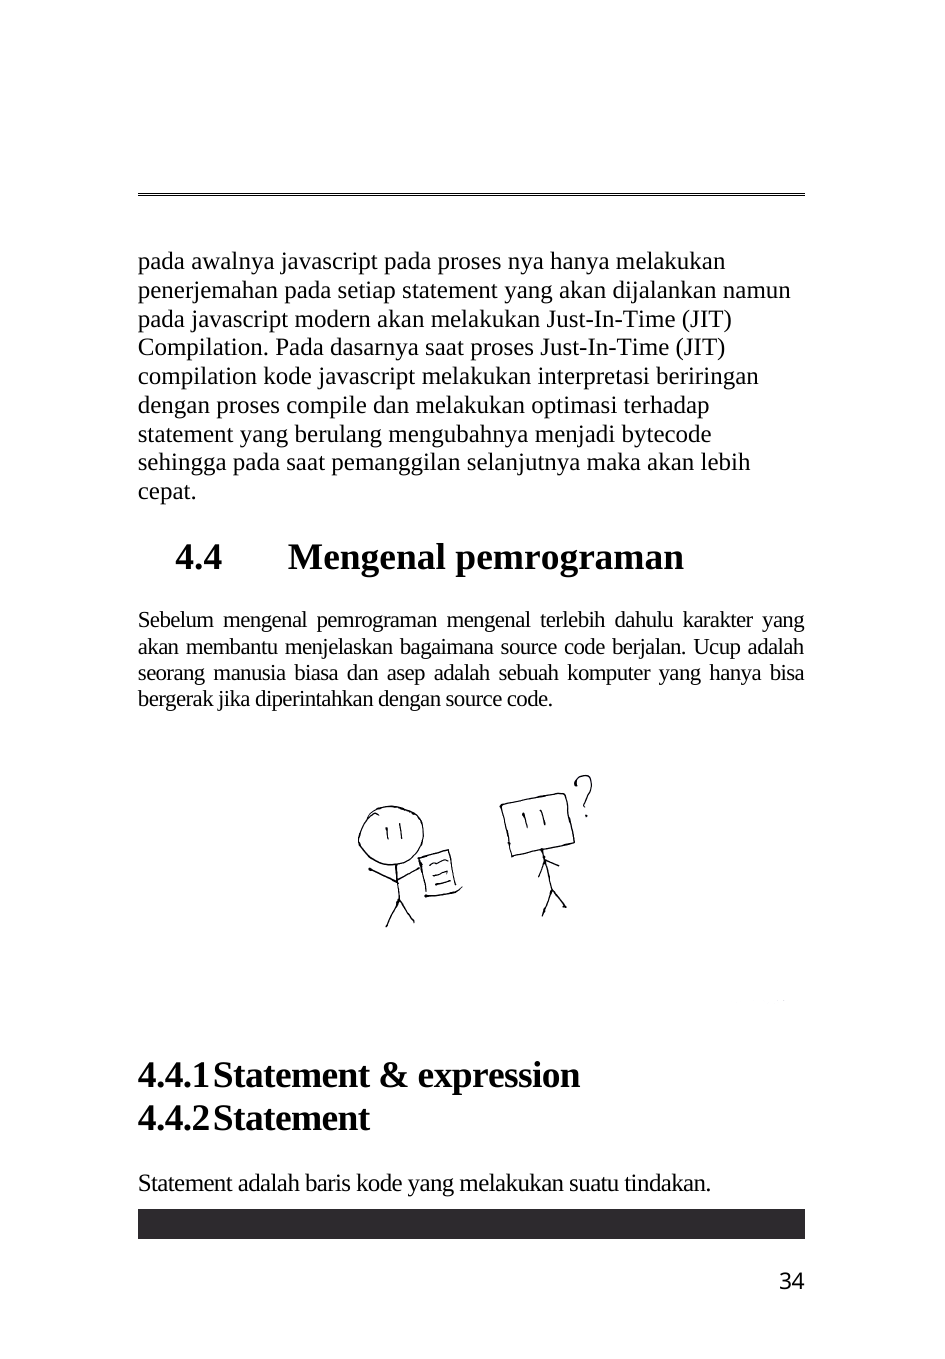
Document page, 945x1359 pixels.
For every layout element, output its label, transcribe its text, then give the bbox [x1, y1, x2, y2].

subtitle Statement & expression [138, 1052, 805, 1096]
text Sebelum mengenal pemrograman mengenal terlebih dahulu karakter yang akan membantu menjelaskan bagaimana source code berjalan. Ucup adalah seorang manusia biasa dan asep adalah sebuah komputer yang hanya bisa bergerak jika diperintahkan dengan source code. [138, 606, 805, 712]
subtitle Statement [138, 1096, 805, 1139]
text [138, 246, 805, 505]
subtitle Mengenal pemrograman [175, 534, 805, 577]
text Statement adalah baris kode yang melakukan suatu tindakan. [138, 1168, 805, 1197]
